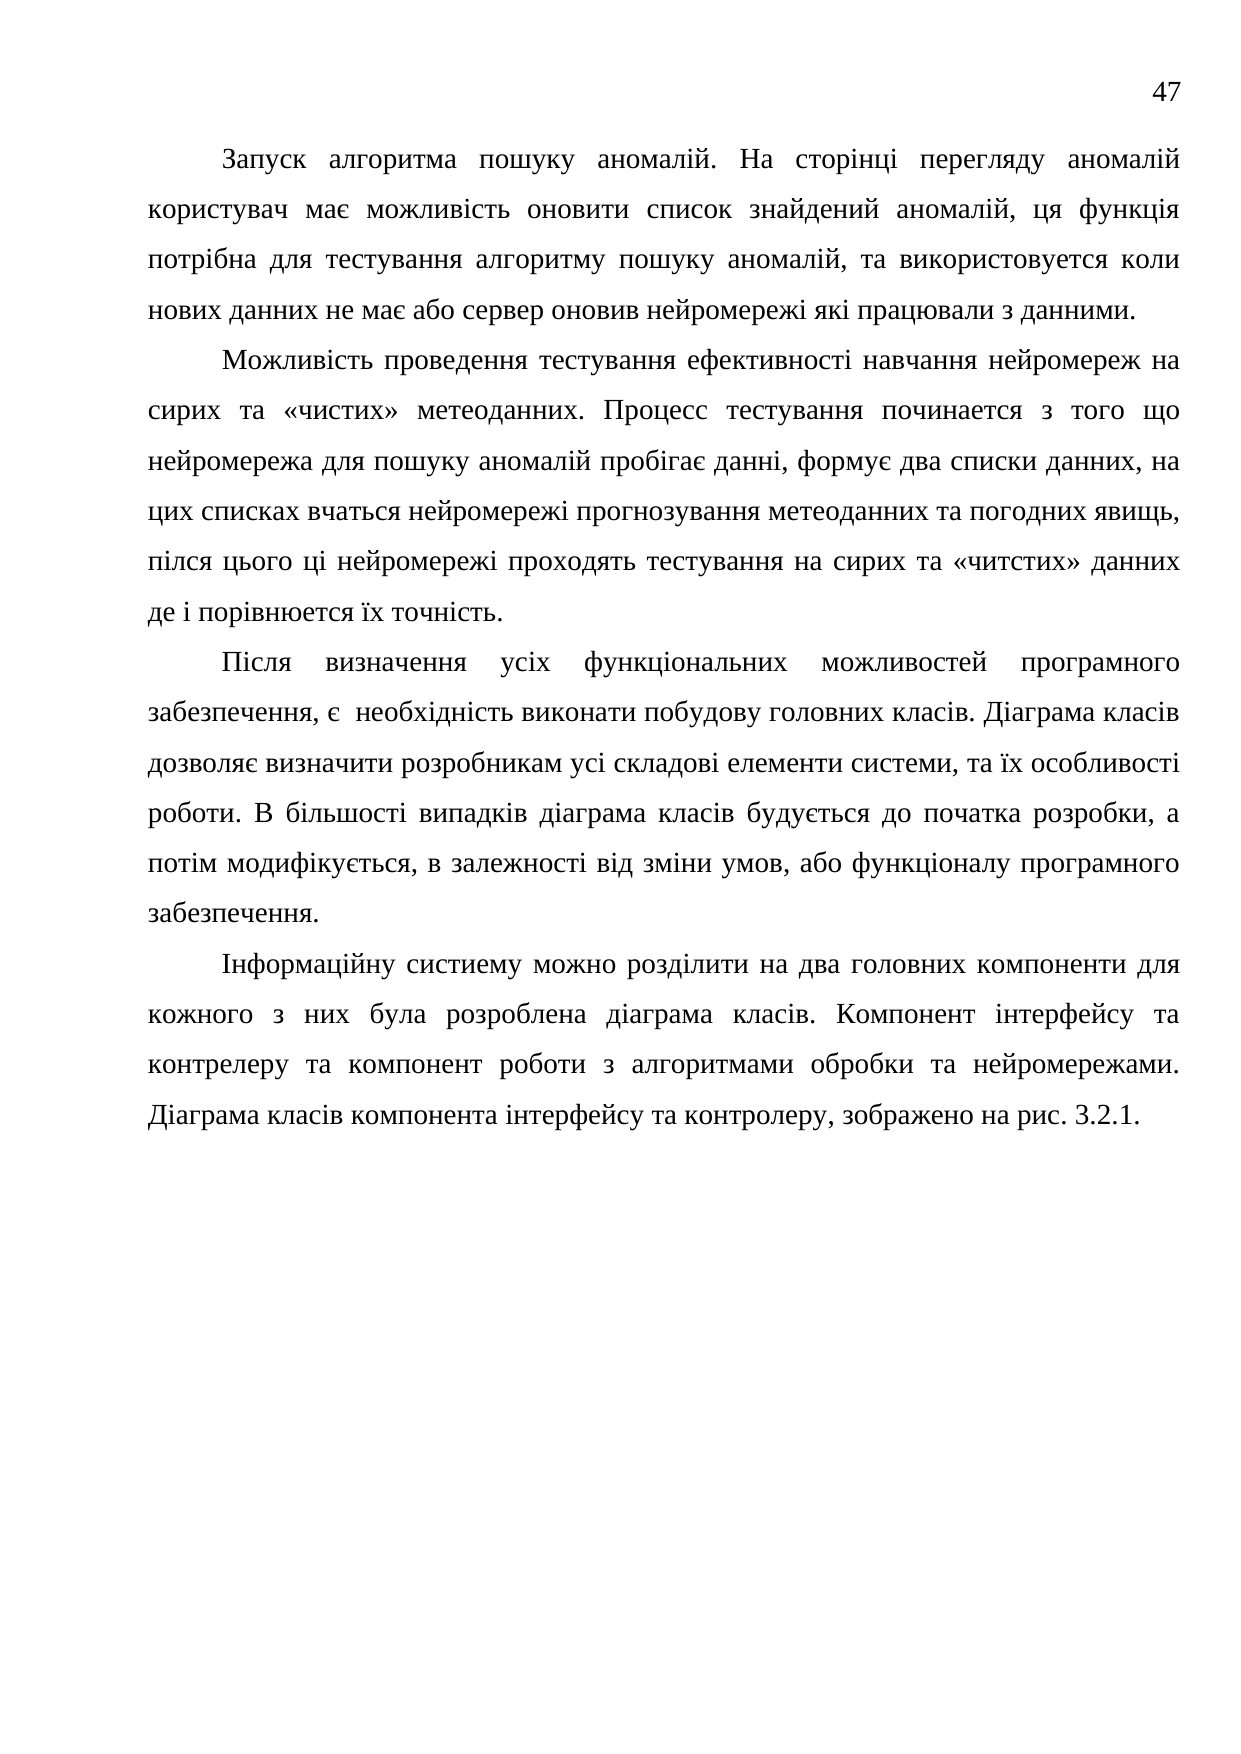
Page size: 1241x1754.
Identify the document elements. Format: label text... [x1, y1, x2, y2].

text Інформаційну систиему можно розділити на два головних компоненти для кожного з них була розроблена діаграма класів. Компонент інтерфейсу та контрелеру та компонент роботи з алгоритмами обробки та нейромережами. Діаграма класів компонента інтерфейсу та контролеру, зображено на рис. 3.2.1. [148, 946, 1181, 1130]
text Можливість проведення тестування ефективності навчання нейромереж на сирих та «чистих» метеоданних. Процесс тестування починается з того що нейромережа для пошуку аномалій пробігає данні, формує два списки данних, на цих списках вчаться нейромережі прогнозування метеоданних та погодних явищь, пілся цього ці нейромережі проходять тестування на сирих та «читстих» данних де і порівнюется їх точність. [148, 342, 1181, 627]
text Запуск алгоритма пошуку аномалій. На сторінці перегляду аномалій користувач має можливість оновити список знайдений аномалій, ця функція потрібна для тестування алгоритму пошуку аномалій, та використовуется коли нових данних не має або сервер оновив нейромережі які працювали з данними. [148, 141, 1181, 325]
text Після визначення усіх функціональних можливостей програмного забезпечення, є необхідність виконати побудову головних класів. Діаграма класів дозволяє визначити розробникам усі складові елементи системи, та їх особливості роботи. В більшості випадків діаграма класів будується до початка розробки, а потім модифікується, в залежності від зміни умов, або функціоналу програмного забезпечення. [148, 644, 1181, 929]
